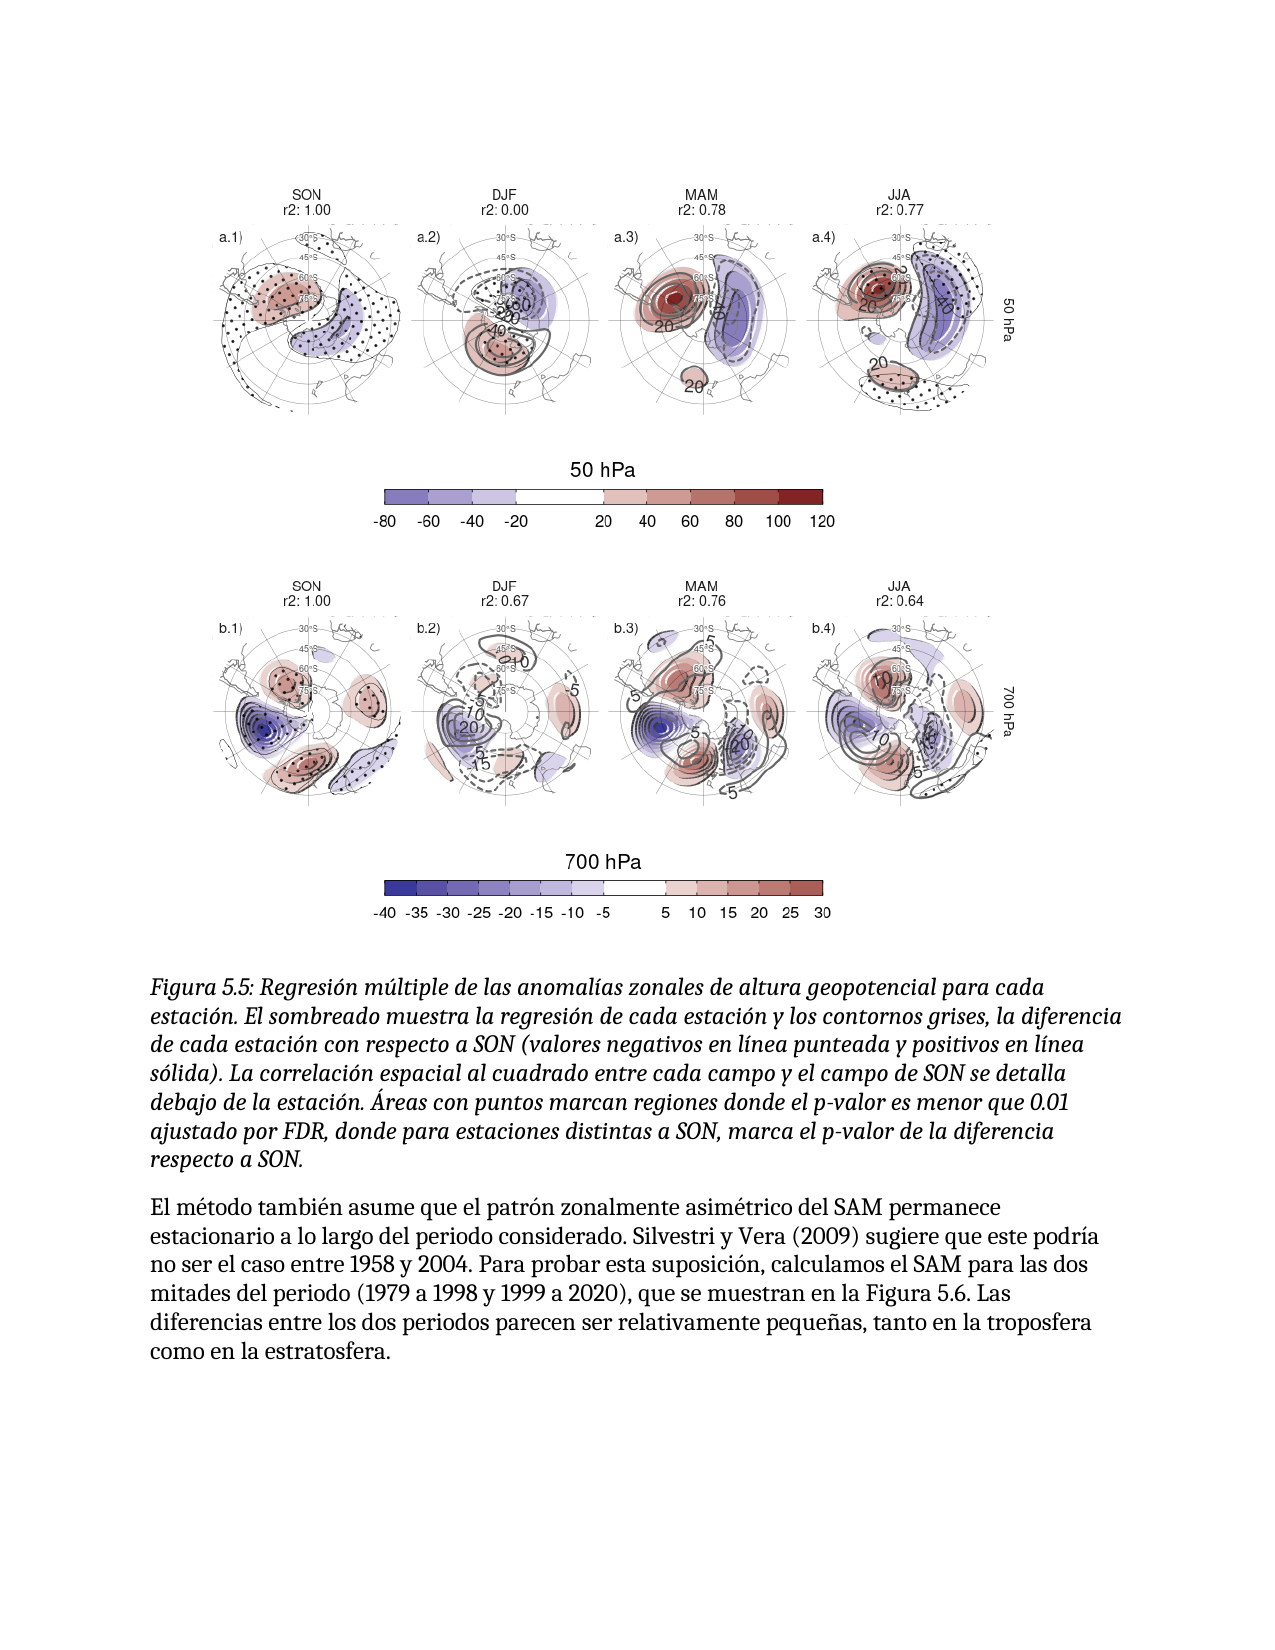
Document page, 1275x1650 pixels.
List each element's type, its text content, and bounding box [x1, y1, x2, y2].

text Figura 5.5: Regresión múltiple de las anomalías zonales de altura geopotencial para cada estación. El sombreado muestra la regresión de cada estación y los contornos grises, la diferencia de cada estación con respecto a SON (valores negativos en línea punteada y positivos en línea sólida). La correlación espacial al cuadrado entre cada campo y el campo de SON se detalla debajo de la estación. Áreas con puntos marcan regiones donde el p-valor es menor que 0.01 ajustado por FDR, donde para estaciones distintas a SON, marca el p-valor de la diferencia respecto a SON. [150, 973, 1125, 1174]
text El método también asume que el patrón zonalmente asimétrico del SAM permanece estacionario a lo largo del periodo considerado. Silvestri y Vera (2009) sugiere que este podría no ser el caso entre 1958 y 2004. Para probar esta suposición, calculamos el SAM para las dos mitades del periodo (1979 a 1998 y 1999 a 2020), que se muestran en la Figura 5.6. Las diferencias entre los dos periodos parecen ser relativamente pequeñas, tanto en la troposfera como en la estratosfera. [150, 1193, 1125, 1365]
picture [168, 150, 1044, 952]
